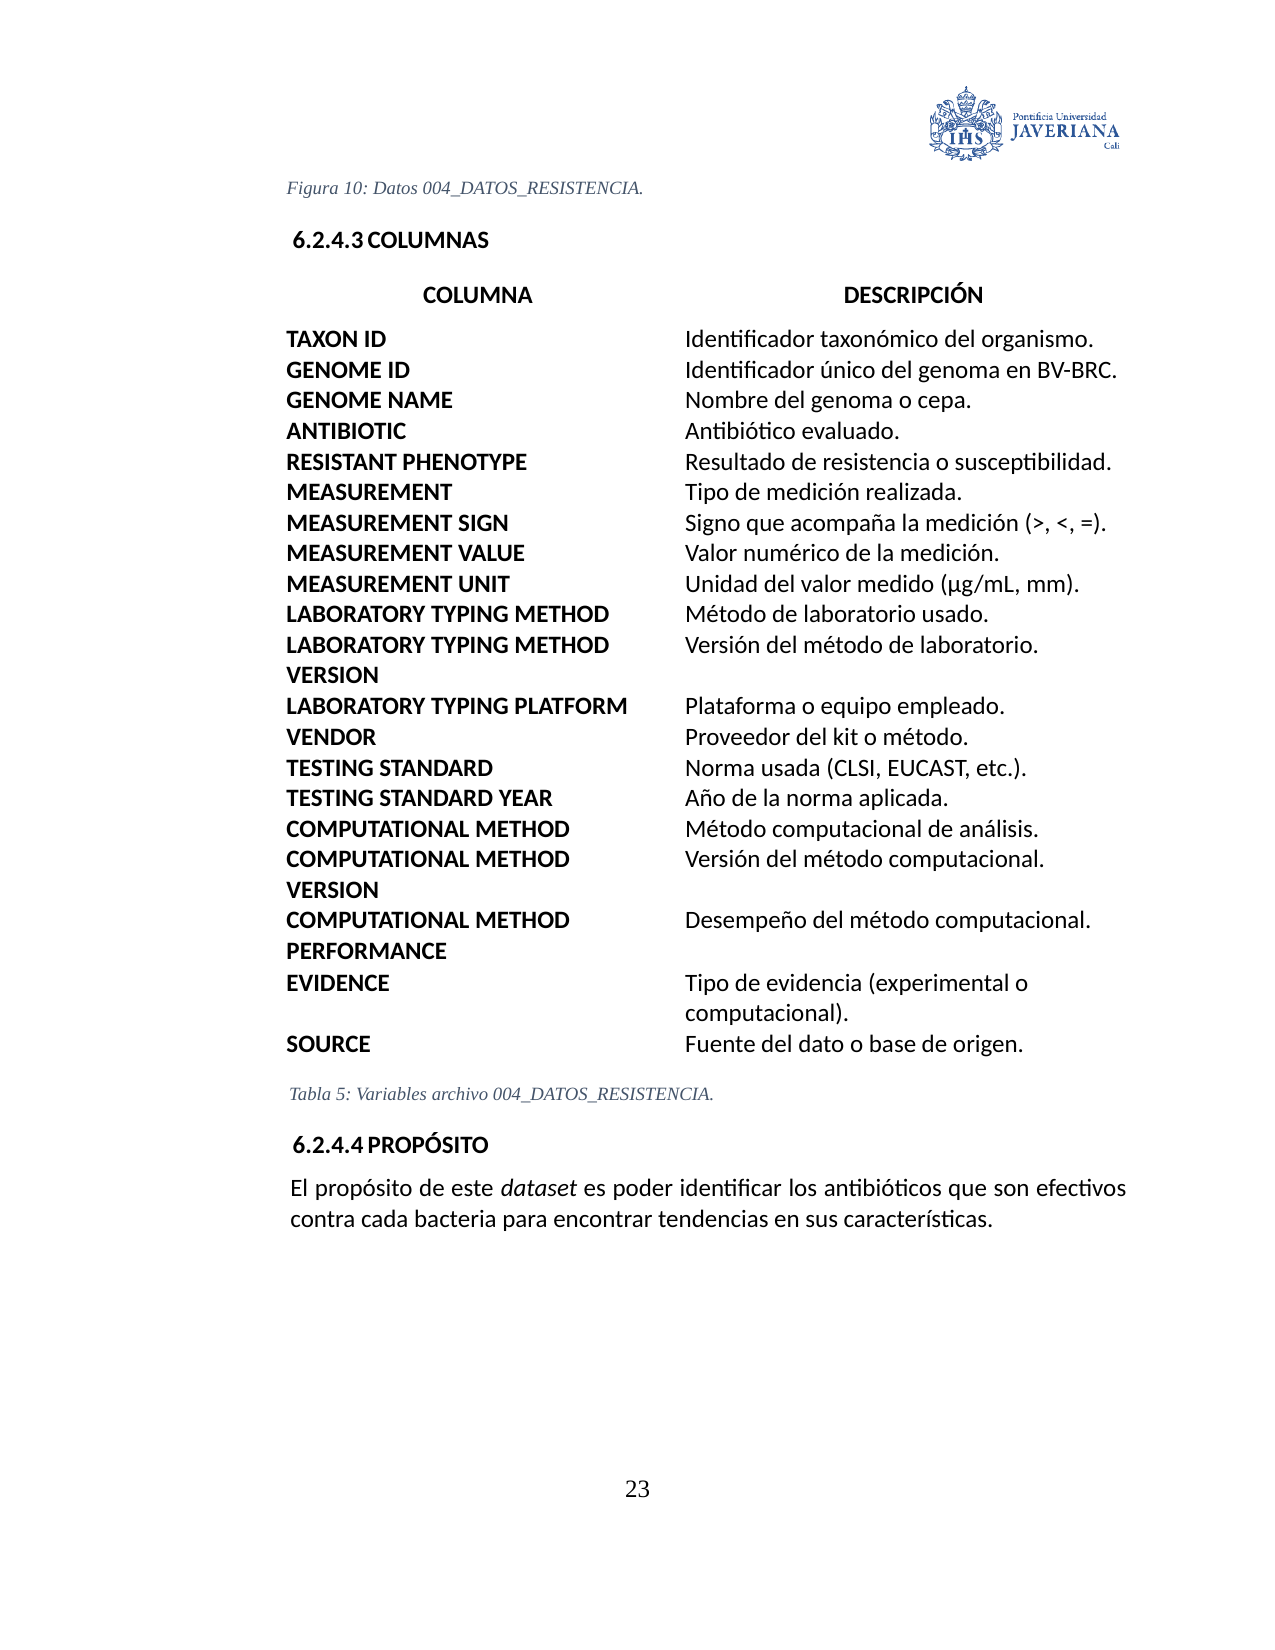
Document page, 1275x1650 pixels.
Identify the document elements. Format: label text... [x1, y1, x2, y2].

text Figura 10: Datos 004_DATOS_RESISTENCIA. [266, 177, 1127, 199]
table_cell Source [275, 1028, 674, 1062]
table_cell Laboratory Typing Method [275, 598, 674, 629]
table_header Columna [275, 280, 674, 324]
table_cell Norma usada (CLSI, EUCAST, etc.). [674, 752, 1146, 782]
table_cell Año de la norma aplicada. [674, 782, 1146, 813]
table_cell Genome Name [275, 385, 674, 415]
table_cell Taxon ID [275, 324, 674, 354]
table_cell Fuente del dato o base de origen. [674, 1028, 1146, 1062]
text El propósito de este dataset es poder identificar los antibióticos que son efectivos contra cada bacteria para encontrar tendencias en sus características. [290, 1172, 1127, 1233]
table_cell Laboratory Typing Platform [275, 690, 674, 721]
table_cell Testing Standard [275, 752, 674, 782]
table_cell Measurement [275, 476, 674, 507]
table_cell Resultado de resistencia o susceptibilidad. [674, 446, 1146, 476]
table_cell Proveedor del kit o método. [674, 721, 1146, 752]
table_cell Laboratory Typing Method Version [275, 629, 674, 690]
text Tabla 5: Variables archivo 004_DATOS_RESISTENCIA. [278, 1062, 1127, 1104]
table_cell Nombre del genoma o cepa. [674, 385, 1146, 415]
table_cell Tipo de medición realizada. [674, 476, 1146, 507]
table_cell Versión del método computacional. [674, 843, 1146, 904]
table_cell Identificador único del genoma en BV-BRC. [674, 354, 1146, 385]
table_cell Measurement Value [275, 537, 674, 568]
table_cell Versión del método de laboratorio. [674, 629, 1146, 690]
table_cell Measurement Unit [275, 568, 674, 598]
table_cell Identificador taxonómico del organismo. [674, 324, 1146, 354]
picture [920, 75, 1128, 172]
table_cell Tipo de evidencia (experimental o computacional). [674, 967, 1146, 1028]
table_header Descripción [674, 280, 1146, 324]
table_cell Resistant Phenotype [275, 446, 674, 476]
table_cell Measurement Sign [275, 507, 674, 537]
table_cell Evidence [275, 967, 674, 1028]
table_cell Computational Method Performance [275, 904, 674, 967]
table_cell Unidad del valor medido (µg/mL, mm). [674, 568, 1146, 598]
table_cell Computational Method [275, 813, 674, 843]
subtitle PROPÓSITO [292, 1129, 1127, 1160]
table_cell Valor numérico de la medición. [674, 537, 1146, 568]
table_cell Método computacional de análisis. [674, 813, 1146, 843]
table_cell Signo que acompaña la medición (>, <, =). [674, 507, 1146, 537]
table_cell Desempeño del método computacional. [674, 904, 1146, 967]
table_cell Método de laboratorio usado. [674, 598, 1146, 629]
table_cell Plataforma o equipo empleado. [674, 690, 1146, 721]
table_cell Vendor [275, 721, 674, 752]
table_cell Genome ID [275, 354, 674, 385]
table_cell Testing Standard Year [275, 782, 674, 813]
table_cell Antibiótico evaluado. [674, 415, 1146, 446]
subtitle COLUMNAS [292, 224, 1127, 254]
table_cell Antibiotic [275, 415, 674, 446]
table_cell Computational Method Version [275, 843, 674, 904]
